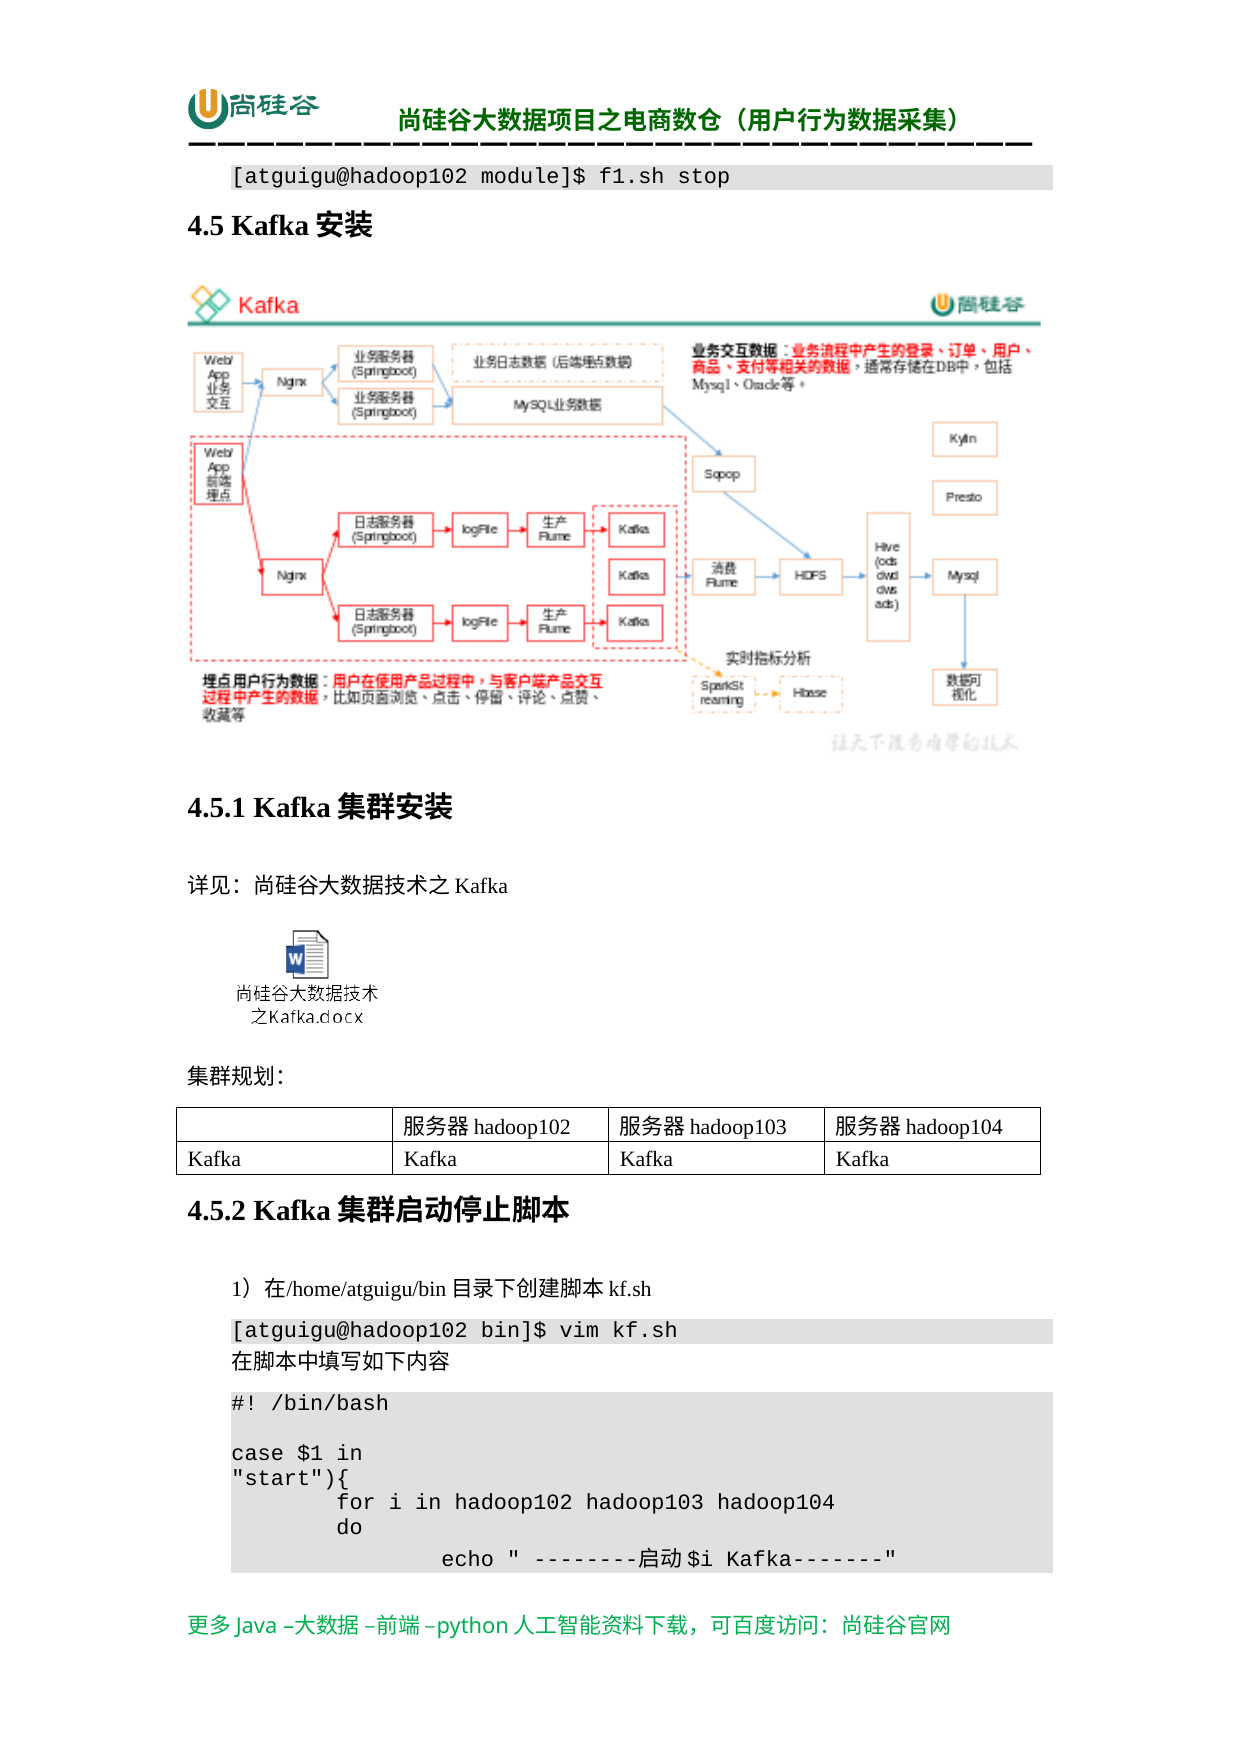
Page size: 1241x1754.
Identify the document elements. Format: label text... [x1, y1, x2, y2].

table_header 服务器hadoop102 [393, 1108, 608, 1141]
table_header [177, 1108, 392, 1141]
text case $1 in [231, 1442, 1053, 1467]
subtitle 4.5.1 Kafka集群安装 [187, 773, 1053, 838]
table_header 服务器hadoop104 [825, 1108, 1040, 1141]
text 集群规划： [187, 1059, 1053, 1091]
table_cell Kafka [177, 1142, 392, 1174]
table_cell Kafka [609, 1142, 824, 1174]
text echo " --------启动 $i Kafka-------" [231, 1541, 1053, 1573]
table_cell Kafka [825, 1142, 1040, 1174]
text "start"){ [231, 1467, 1053, 1491]
picture [187, 88, 321, 130]
text for i in hadoop102 hadoop103 hadoop104 [231, 1491, 1053, 1516]
text 详见：尚硅谷大数据技术之Kafka [187, 868, 1053, 901]
subtitle 4.5.2 Kafka集群启动停止脚本 [187, 1175, 1053, 1240]
text [atguigu@hadoop102 bin]$ vim kf.sh [231, 1319, 1053, 1344]
text [atguigu@hadoop102 module]$ f1.sh stop [231, 165, 1053, 190]
text 1）在/home/atguigu/bin目录下创建脚本kf.sh [187, 1271, 1053, 1303]
text do [231, 1516, 1053, 1541]
table_cell Kafka [393, 1142, 608, 1174]
text 在脚本中填写如下内容 [187, 1344, 1053, 1376]
table_header 服务器hadoop103 [609, 1108, 824, 1141]
text #! /bin/bash [231, 1392, 1053, 1417]
subtitle 4.5 Kafka安装 [187, 190, 1053, 255]
